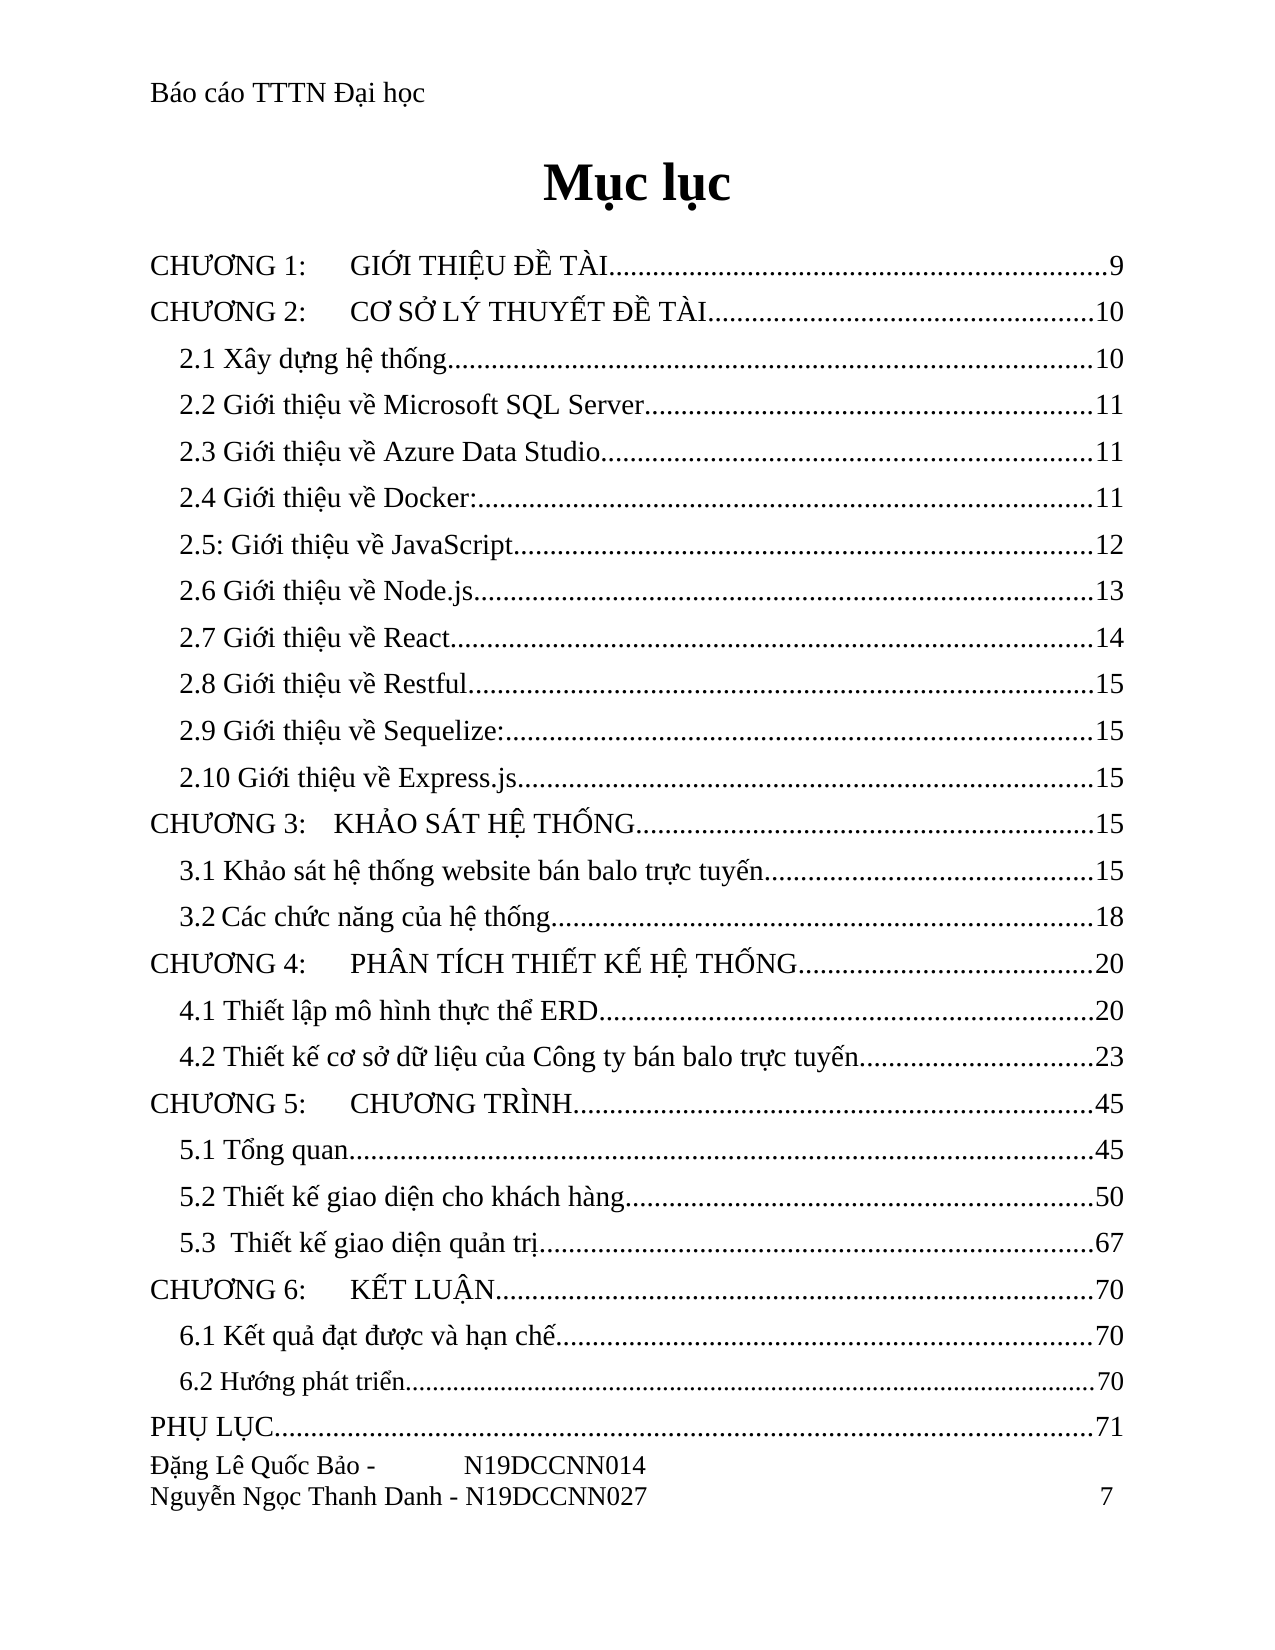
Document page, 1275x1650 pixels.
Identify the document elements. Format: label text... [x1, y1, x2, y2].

text CHƯƠNG 6: KẾT LUẬN 70 [150, 1272, 1125, 1306]
text 2.4 Giới thiệu về Docker: 11 [179, 480, 1125, 514]
text 3.1 Khảo sát hệ thống website bán balo trực tuyến 15 [179, 853, 1125, 886]
text 2.7 Giới thiệu về React 14 [179, 620, 1125, 654]
text 3.2 Các chức năng của hệ thống. 18 [179, 899, 1125, 933]
text CHƯƠNG 3: KHẢO SÁT HỆ THỐNG 15 [150, 806, 1125, 840]
text 6.2 Hướng phát triển 70 [179, 1365, 1125, 1396]
text 2.8 Giới thiệu về Restful 15 [179, 667, 1125, 700]
text CHƯƠNG 5: CHƯƠNG TRÌNH 45 [150, 1086, 1125, 1119]
text 4.2 Thiết kế cơ sở dữ liệu của Công ty bán balo trực tuyến 23 [179, 1039, 1125, 1073]
text 2.2 Giới thiệu về Microsoft SQL Server 11 [179, 387, 1125, 421]
text 2.10 Giới thiệu về Express.js 15 [179, 760, 1125, 793]
text CHƯƠNG 2: CƠ SỞ LÝ THUYẾT ĐỀ TÀI 10 [150, 294, 1125, 328]
text 5.2 Thiết kế giao diện cho khách hàng 50 [179, 1179, 1125, 1212]
text 2.3 Giới thiệu về Azure Data Studio 11 [179, 434, 1125, 467]
text CHƯƠNG 4: PHÂN TÍCH THIẾT KẾ HỆ THỐNG 20 [150, 946, 1125, 979]
text 2.1 Xây dựng hệ thống 10 [179, 341, 1125, 374]
text Mục lục [150, 150, 1125, 212]
text 2.6 Giới thiệu về Node.js 13 [179, 573, 1125, 607]
text 6.1 Kết quả đạt được và hạn chế 70 [179, 1318, 1125, 1352]
text CHƯƠNG 1: GIỚI THIỆU ĐỀ TÀI 9 [150, 248, 1125, 281]
text 2.9 Giới thiệu về Sequelize: 15 [179, 713, 1125, 747]
text 5.3 Thiết kế giao diện quản trị 67 [179, 1225, 1125, 1259]
text PHỤ LỤC 71 [150, 1409, 1125, 1443]
text 4.1 Thiết lập mô hình thực thể ERD 20 [179, 993, 1125, 1026]
text 5.1 Tổng quan 45 [179, 1132, 1125, 1166]
text 2.5: Giới thiệu về JavaScript 12 [179, 527, 1125, 561]
